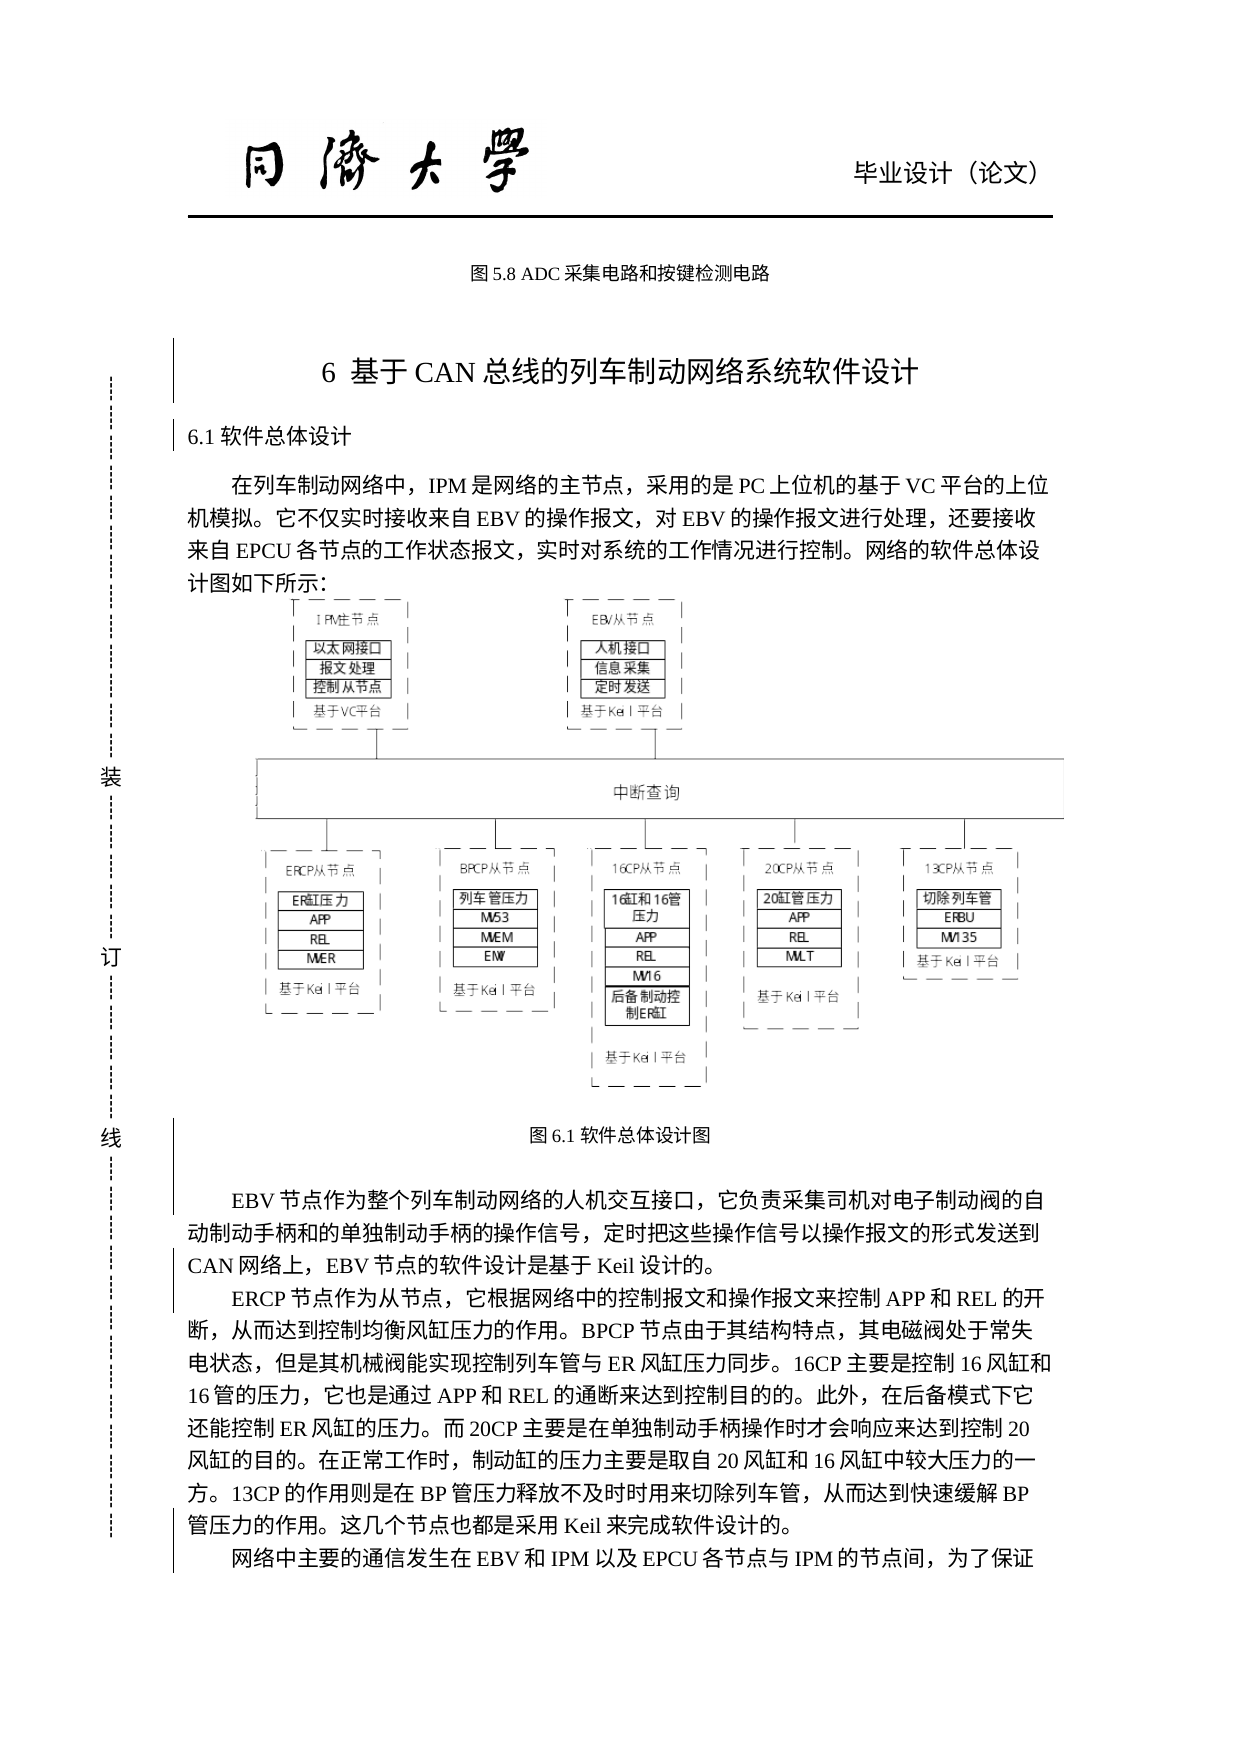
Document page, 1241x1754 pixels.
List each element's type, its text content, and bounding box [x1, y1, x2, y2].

subtitle 6 基于CAN总线的列车制动网络系统软件设计 [187, 338, 1053, 403]
text 网络中主要的通信发生在EBV和IPM以及EPCU各节点与IPM的节点间，为了保证通信的畅通和避免漏帧丢帧的情况，本设计采用中断接收的策略，并且中断中只做接收报文的操作，尽可能不干扰PWM波输出的执行。 [187, 1540, 1053, 1573]
subtitle 6.1 软件总体设计 [187, 419, 1053, 451]
text 在列车制动网络中，IPM是网络的主节点，采用的是PC上位机的基于VC平台的上位机模拟。它不仅实时接收来自EBV的操作报文，对EBV的操作报文进行处理，还要接收来自EPCU各节点的工作状态报文，实时对系统的工作情况进行控制。网络的软件总体设计图如下所示： [187, 468, 1053, 598]
text ERCP节点作为从节点，它根据网络中的控制报文和操作报文来控制APP和REL的开断，从而达到控制均衡风缸压力的作用。BPCP节点由于其结构特点，其电磁阀处于常失电状态，但是其机械阀能实现控制列车管与ER风缸压力同步。16CP主要是控制16风缸和16管的压力，它也是通过APP和REL的通断来达到控制目的的。此外，在后备模式下它还能控制ER风缸的压力。而20CP主要是在单独制动手柄操作时才会响应来达到控制20风缸的目的。在正常工作时，制动缸的压力主要是取自20风缸和16风缸中较大压力的一方。13CP的作用则是在BP管压力释放不及时时用来切除列车管，从而达到快速缓解BP管压力的作用。这几个节点也都是采用Keil来完成软件设计的。 [187, 1280, 1053, 1540]
text 图6.1 软件总体设计图 [187, 598, 1053, 1150]
text EBV节点作为整个列车制动网络的人机交互接口，它负责采集司机对电子制动阀的自动制动手柄和的单独制动手柄的操作信号，定时把这些操作信号以操作报文的形式发送到CAN网络上，EBV节点的软件设计是基于Keil设计的。 [187, 1183, 1053, 1280]
picture [224, 119, 547, 198]
text 图5.8 ADC采集电路和按键检测电路 [187, 256, 1053, 289]
